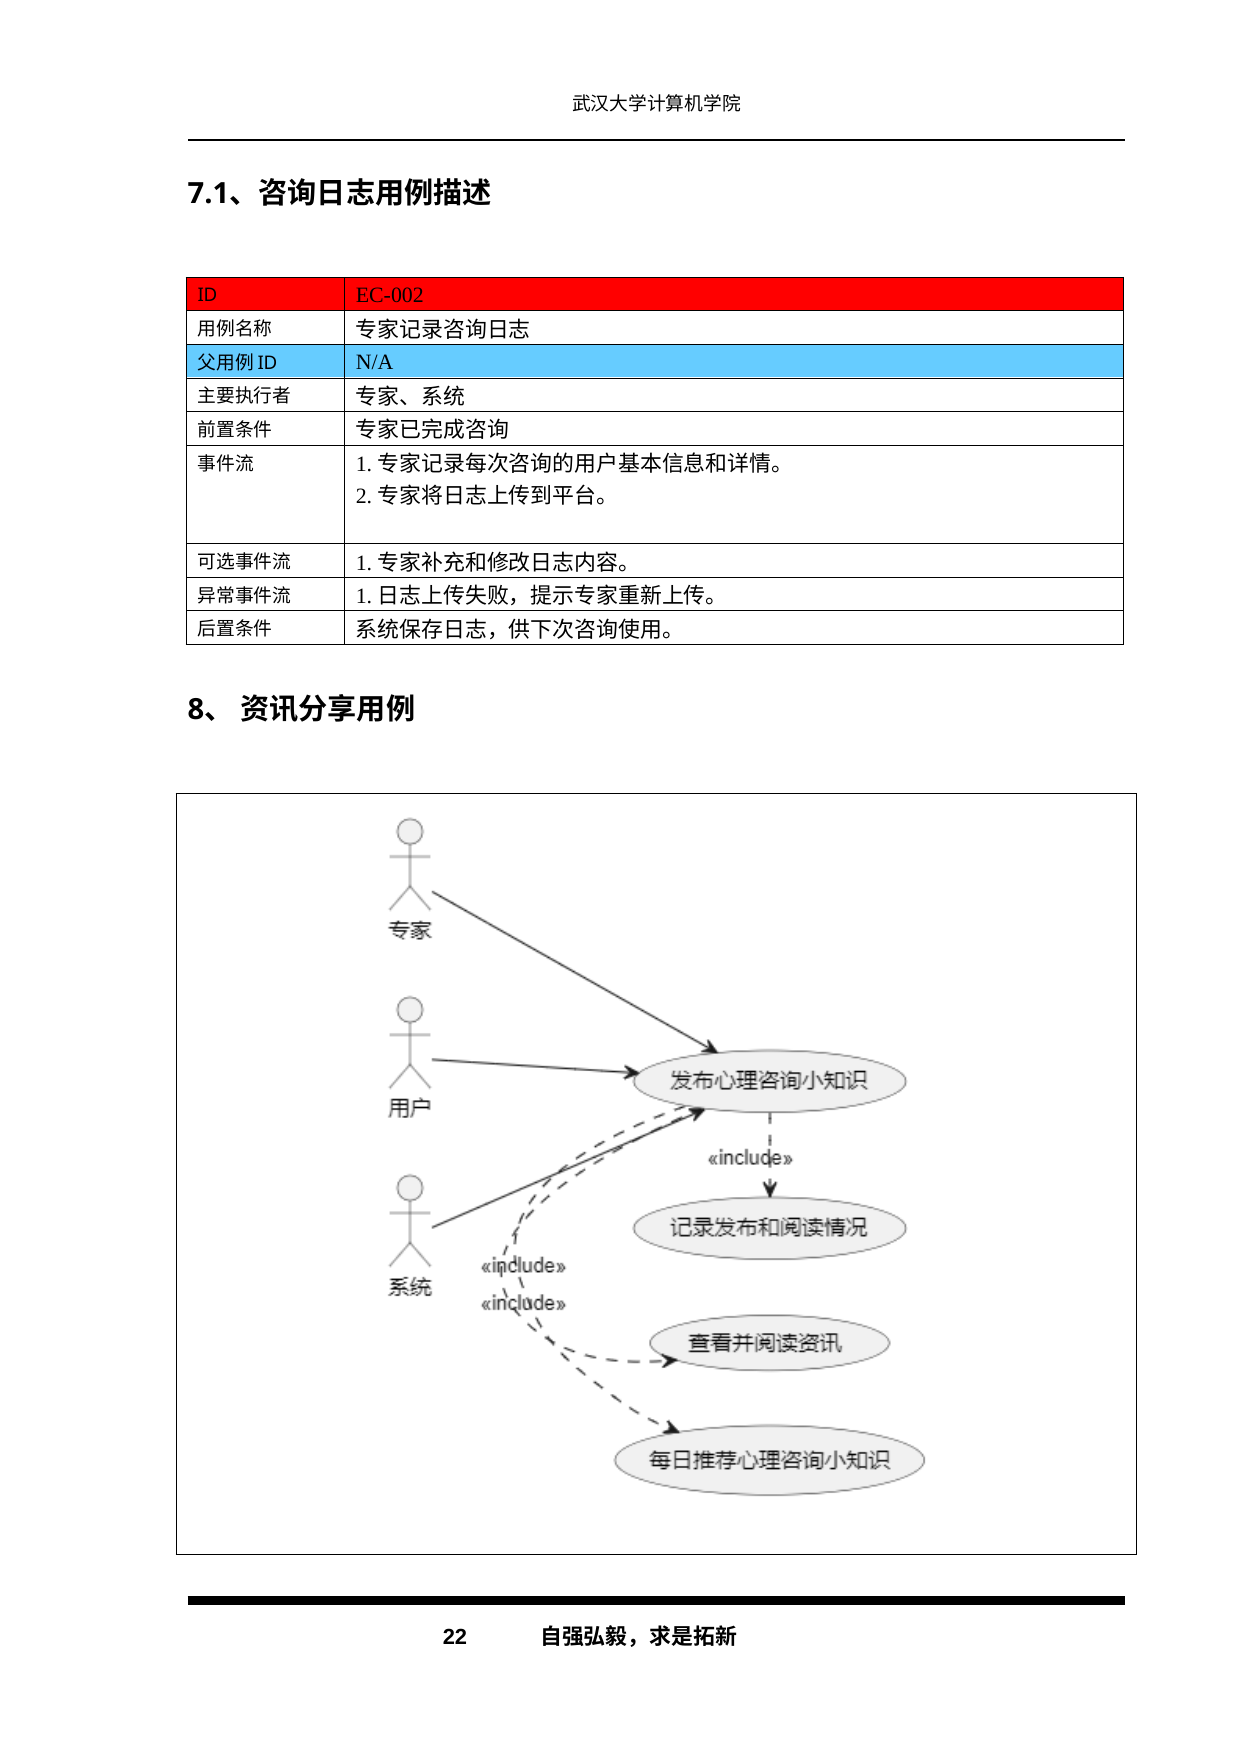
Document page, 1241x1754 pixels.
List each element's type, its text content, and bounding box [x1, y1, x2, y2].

table_cell 用例名称 [187, 311, 344, 344]
table_header [177, 794, 1136, 1554]
table_header EC-002 [345, 278, 1123, 310]
table_cell 1. 专家记录每次咨询的用户基本信息和详情。 2. 专家将日志上传到平台。 [345, 446, 1123, 543]
subtitle 7.1、咨询日志用例描述 [187, 158, 1125, 223]
table_cell N/A [345, 345, 1123, 377]
table_cell 1. 日志上传失败，提示专家重新上传。 [345, 578, 1123, 610]
table_cell 可选事件流 [187, 544, 344, 577]
table_cell 专家、系统 [345, 379, 1123, 411]
table_cell 主要执行者 [187, 379, 344, 411]
table_cell 事件流 [187, 446, 344, 543]
table_cell 异常事件流 [187, 578, 344, 610]
table_cell 1. 专家补充和修改日志内容。 [345, 544, 1123, 577]
table_header ID [187, 278, 344, 310]
table_cell 系统保存日志，供下次咨询使用。 [345, 611, 1123, 644]
table_cell 前置条件 [187, 412, 344, 444]
table_cell 专家记录咨询日志 [345, 311, 1123, 344]
table_cell 后置条件 [187, 611, 344, 644]
table_cell 专家已完成咨询 [345, 412, 1123, 444]
table_cell 父用例ID [187, 345, 344, 377]
picture [379, 810, 933, 1504]
subtitle 8、 资讯分享用例 [187, 674, 1125, 739]
